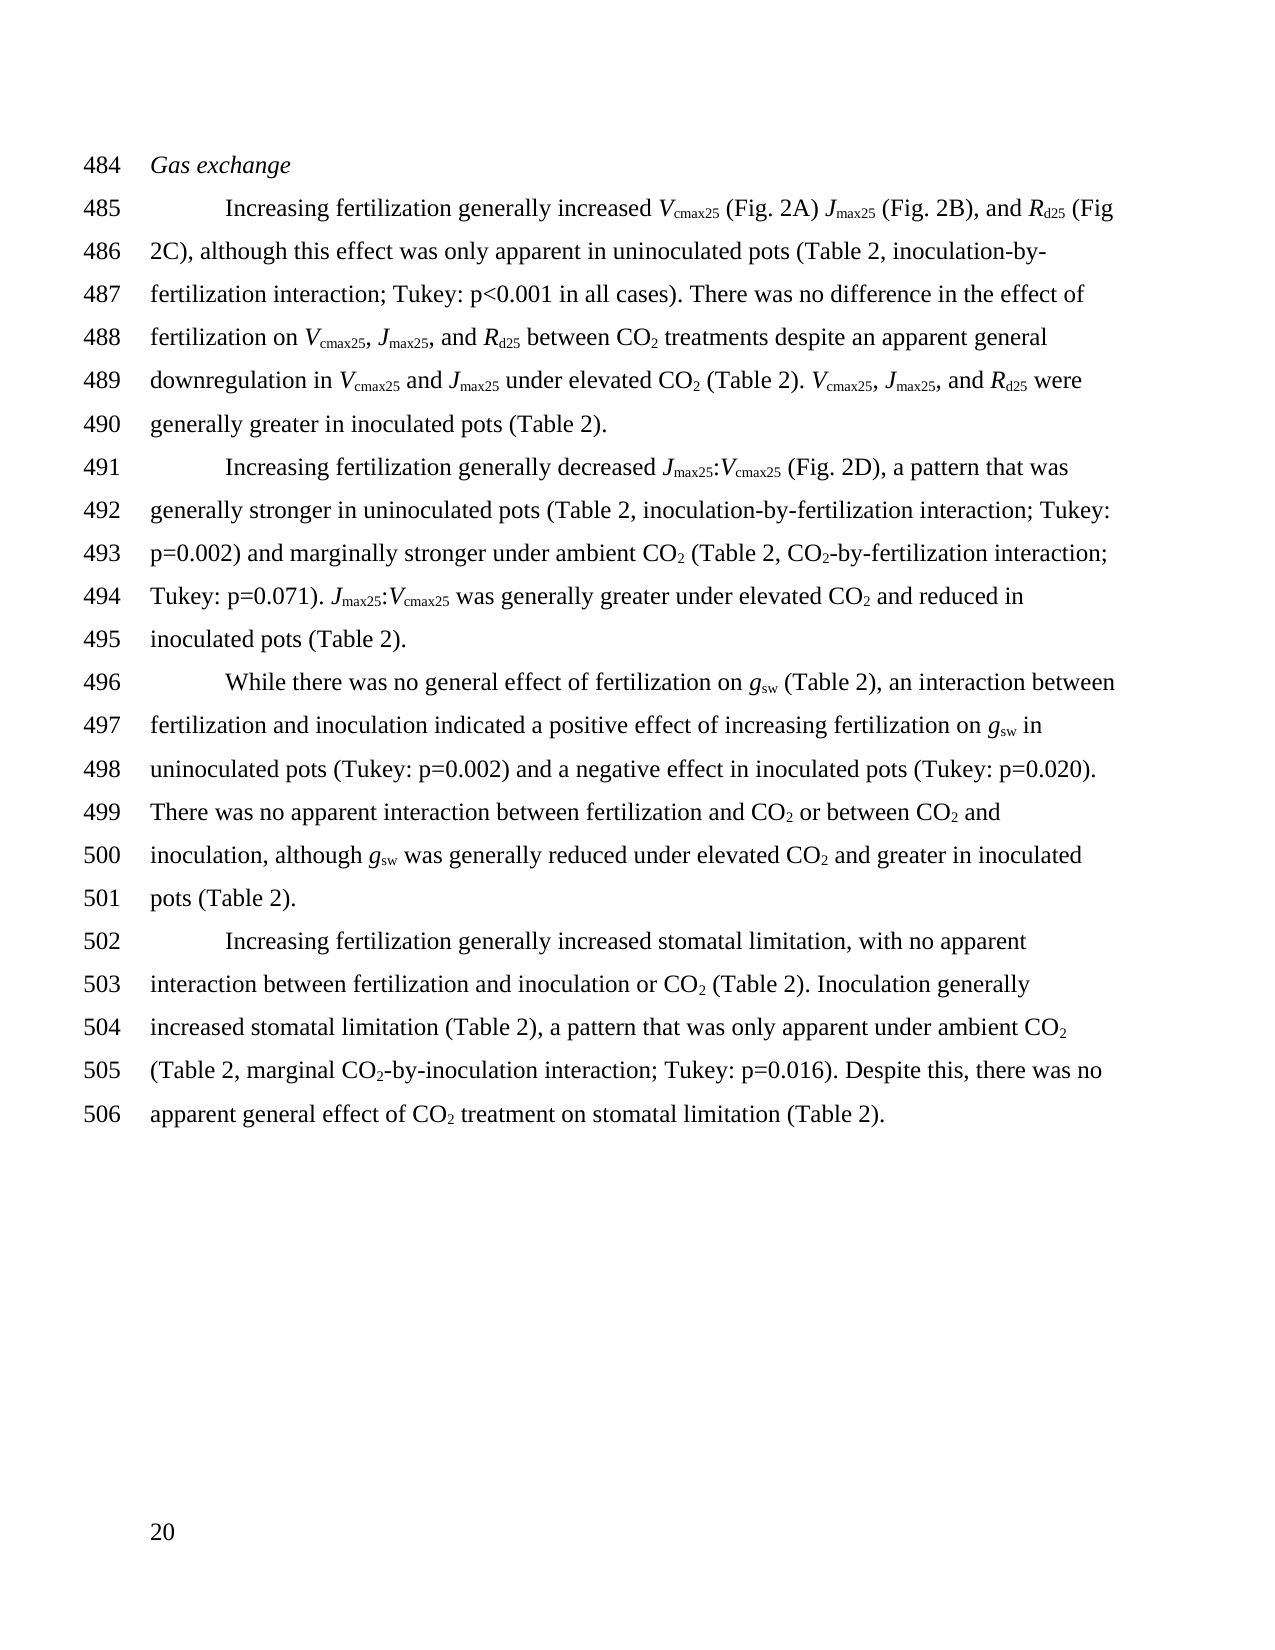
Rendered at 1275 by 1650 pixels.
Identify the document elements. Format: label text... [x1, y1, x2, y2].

text While there was no general effect of fertilization on gsw (Table 2), an interaction between fertilization and inoculation indicated a positive effect of increasing fertilization on gsw in uninoculated pots (Tukey: p=0.002) and a negative effect in inoculated pots (Tukey: p=0.020). There was no apparent interaction between fertilization and CO2 or between CO2 and inoculation, although gsw was generally reduced under elevated CO2 and greater in inoculated pots (Table 2). [150, 667, 1125, 912]
text Gas exchange [150, 150, 1125, 179]
text Increasing fertilization generally increased stomatal limitation, with no apparent interaction between fertilization and inoculation or CO2 (Table 2). Inoculation generally increased stomatal limitation (Table 2), a pattern that was only apparent under ambient CO2 (Table 2, marginal CO2-by-inoculation interaction; Tukey: p=0.016). Despite this, there was no apparent general effect of CO2 treatment on stomatal limitation (Table 2). [150, 926, 1125, 1127]
text Increasing fertilization generally decreased Jmax25:Vcmax25 (Fig. 2D), a pattern that was generally stronger in uninoculated pots (Table 2, inoculation-by-fertilization interaction; Tukey: p=0.002) and marginally stronger under ambient CO2 (Table 2, CO2-by-fertilization interaction; Tukey: p=0.071). Jmax25:Vcmax25 was generally greater under elevated CO2 and reduced in inoculated pots (Table 2). [150, 452, 1125, 653]
text Increasing fertilization generally increased Vcmax25 (Fig. 2A) Jmax25 (Fig. 2B), and Rd25 (Fig 2C), although this effect was only apparent in uninoculated pots (Table 2, inoculation-by-fertilization interaction; Tukey: p<0.001 in all cases). There was no difference in the effect of fertilization on Vcmax25, Jmax25, and Rd25 between CO2 treatments despite an apparent general downregulation in Vcmax25 and Jmax25 under elevated CO2 (Table 2). Vcmax25, Jmax25, and Rd25 were generally greater in inoculated pots (Table 2). [150, 193, 1125, 437]
